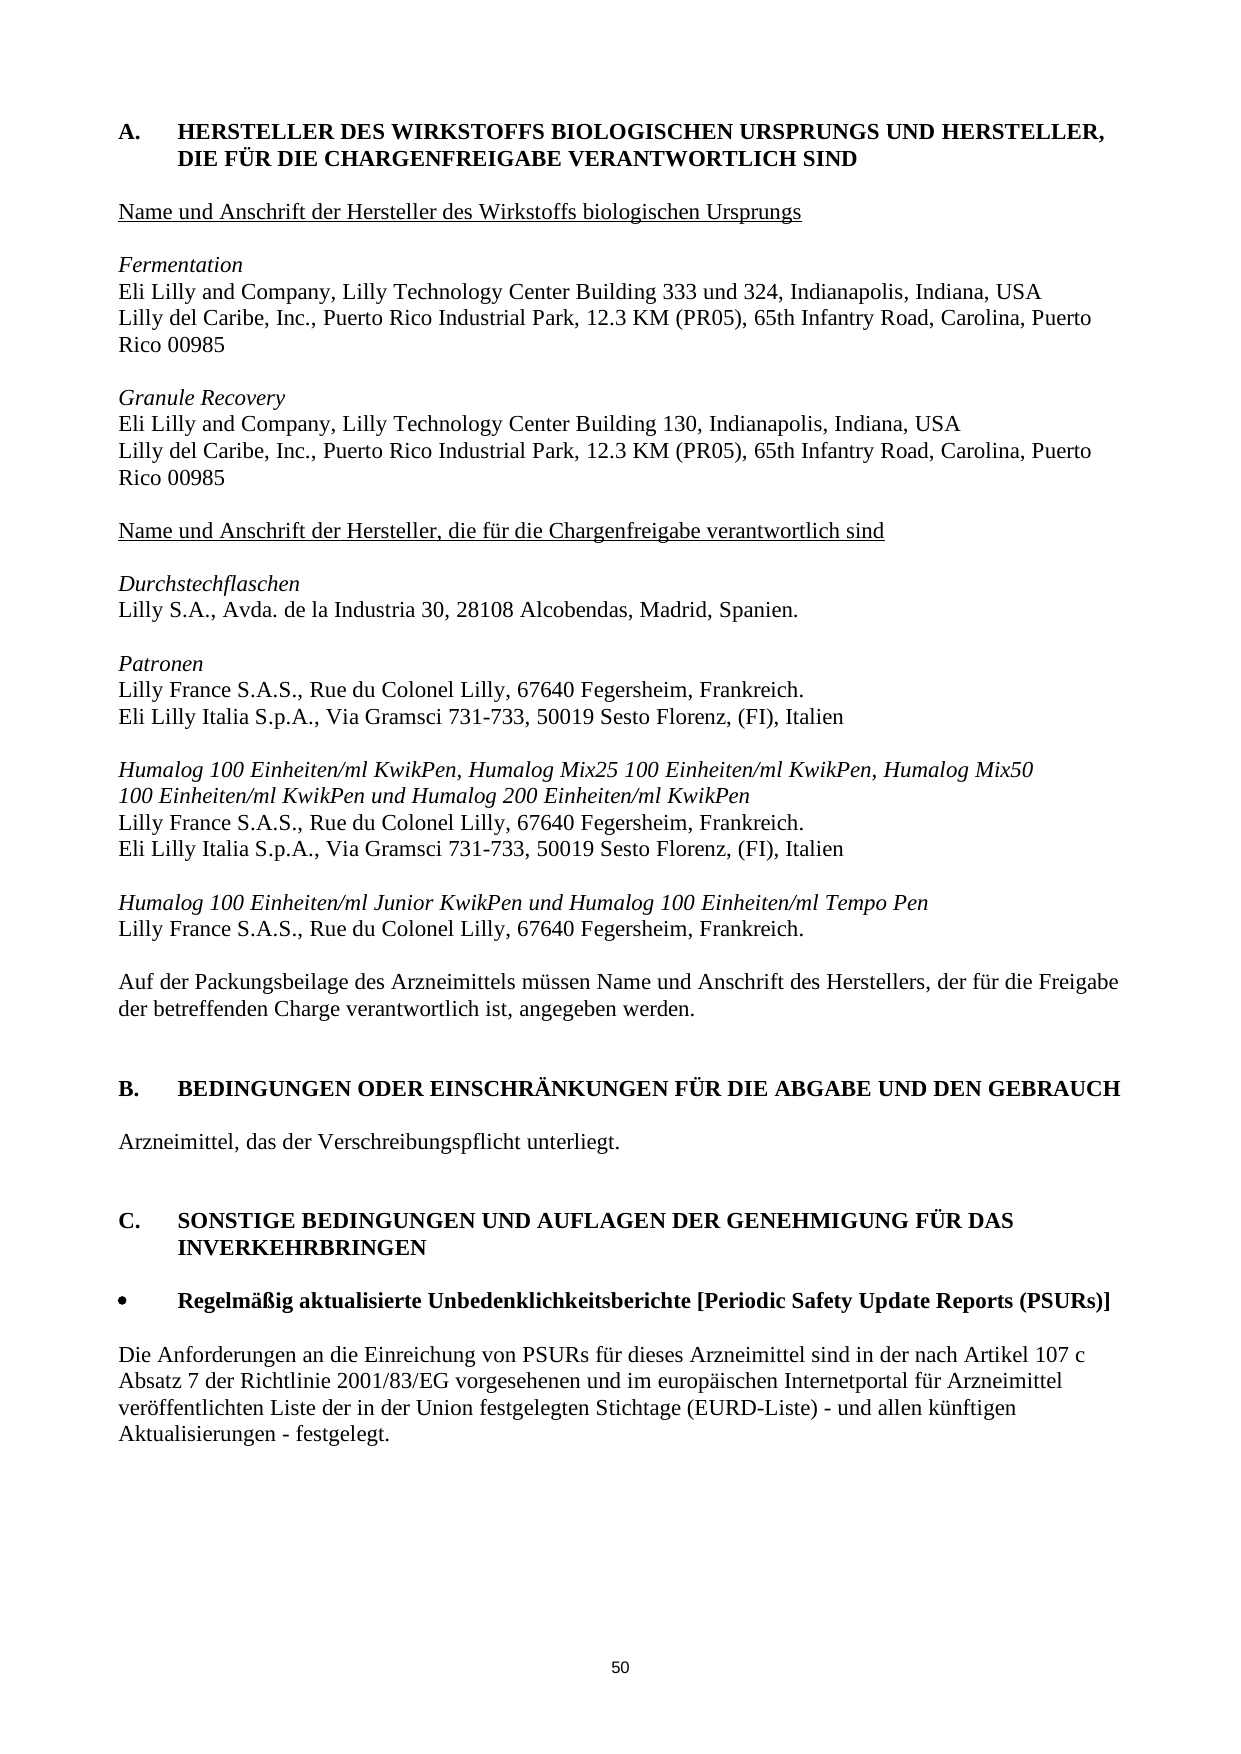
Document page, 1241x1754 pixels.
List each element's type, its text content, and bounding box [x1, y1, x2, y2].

text Name und Anschrift der Hersteller, die für die Chargenfreigabe verantwortlich sind [118, 517, 1122, 543]
title A. HERSTELLER DES WIRKSTOFFS BIOLOGISCHEN URSPRUNGS UND HERSTELLER, DIE FÜR DIE CHARGENFREIGABE VERANTWORTLICH SIND [118, 118, 1122, 171]
list Eli Lilly and Company, Lilly Technology Center Building 333 und 324, Indianapolis, Indiana, USA [118, 277, 1122, 304]
text Name und Anschrift der Hersteller des Wirkstoffs biologischen Ursprungs [118, 198, 1122, 224]
text Lilly France S.A.S., Rue du Colonel Lilly, 67640 Fegersheim, Frankreich. [118, 915, 1122, 942]
list Lilly del Caribe, Inc., Puerto Rico Industrial Park, 12.3 KM (PR05), 65th Infantry Road, Carolina, Puerto Rico 00985 [118, 304, 1122, 357]
text Humalog 100 Einheiten/ml KwikPen, Humalog Mix25 100 Einheiten/ml KwikPen, Humalog Mix50 100 Einheiten/ml KwikPen und Humalog 200 Einheiten/ml KwikPen [118, 756, 1122, 809]
text Lilly France S.A.S., Rue du Colonel Lilly, 67640 Fegersheim, Frankreich. [118, 676, 1122, 702]
text Eli Lilly Italia S.p.A., Via Gramsci 731-733, 50019 Sesto Florenz, (FI), Italien [118, 835, 1121, 862]
text Lilly S.A., Avda. de la Industria 30, 28108 Alcobendas, Madrid, Spanien. [118, 596, 1122, 623]
list Regelmäßig aktualisierte Unbedenklichkeitsberichte [Periodic Safety Update Reports (PSURs)] [118, 1287, 1122, 1314]
text Auf der Packungsbeilage des Arzneimittels müssen Name und Anschrift des Herstellers, der für die Freigabe der betreffenden Charge verantwortlich ist, angegeben werden. [118, 968, 1122, 1021]
list Fermentation [118, 251, 1122, 277]
text Die Anforderungen an die Einreichung von PSURs für dieses Arzneimittel sind in der nach Artikel 107 c Absatz 7 der Richtlinie 2001/83/EG vorgesehenen und im europäischen Internetportal für Arzneimittel veröffentlichten Liste der in der Union festgelegten Stichtage (EURD-Liste) - und allen künftigen Aktualisierungen - festgelegt. [118, 1341, 1122, 1447]
text Humalog 100 Einheiten/ml Junior KwikPen und Humalog 100 Einheiten/ml Tempo Pen [118, 888, 1122, 915]
list Granule Recovery [118, 384, 1122, 410]
text Lilly France S.A.S., Rue du Colonel Lilly, 67640 Fegersheim, Frankreich. [118, 809, 1122, 835]
title C. SONSTIGE BEDINGUNGEN UND AUFLAGEN DER GENEHMIGUNG FÜR DAS INVERKEHRBRINGEN [118, 1207, 1122, 1260]
text Eli Lilly Italia S.p.A., Via Gramsci 731-733, 50019 Sesto Florenz, (FI), Italien [118, 702, 1121, 729]
list Lilly del Caribe, Inc., Puerto Rico Industrial Park, 12.3 KM (PR05), 65th Infantry Road, Carolina, Puerto Rico 00985 [118, 437, 1122, 490]
text Patronen [118, 649, 1122, 676]
text Durchstechflaschen [118, 570, 1122, 596]
list Arzneimittel, das der Verschreibungspflicht unterliegt. [118, 1127, 1122, 1154]
title B. BEDINGUNGEN ODER EINSCHRÄNKUNGEN FÜR DIE ABGABE UND DEN GEBRAUCH [118, 1074, 1122, 1101]
list Eli Lilly and Company, Lilly Technology Center Building 130, Indianapolis, Indiana, USA [118, 410, 1122, 437]
